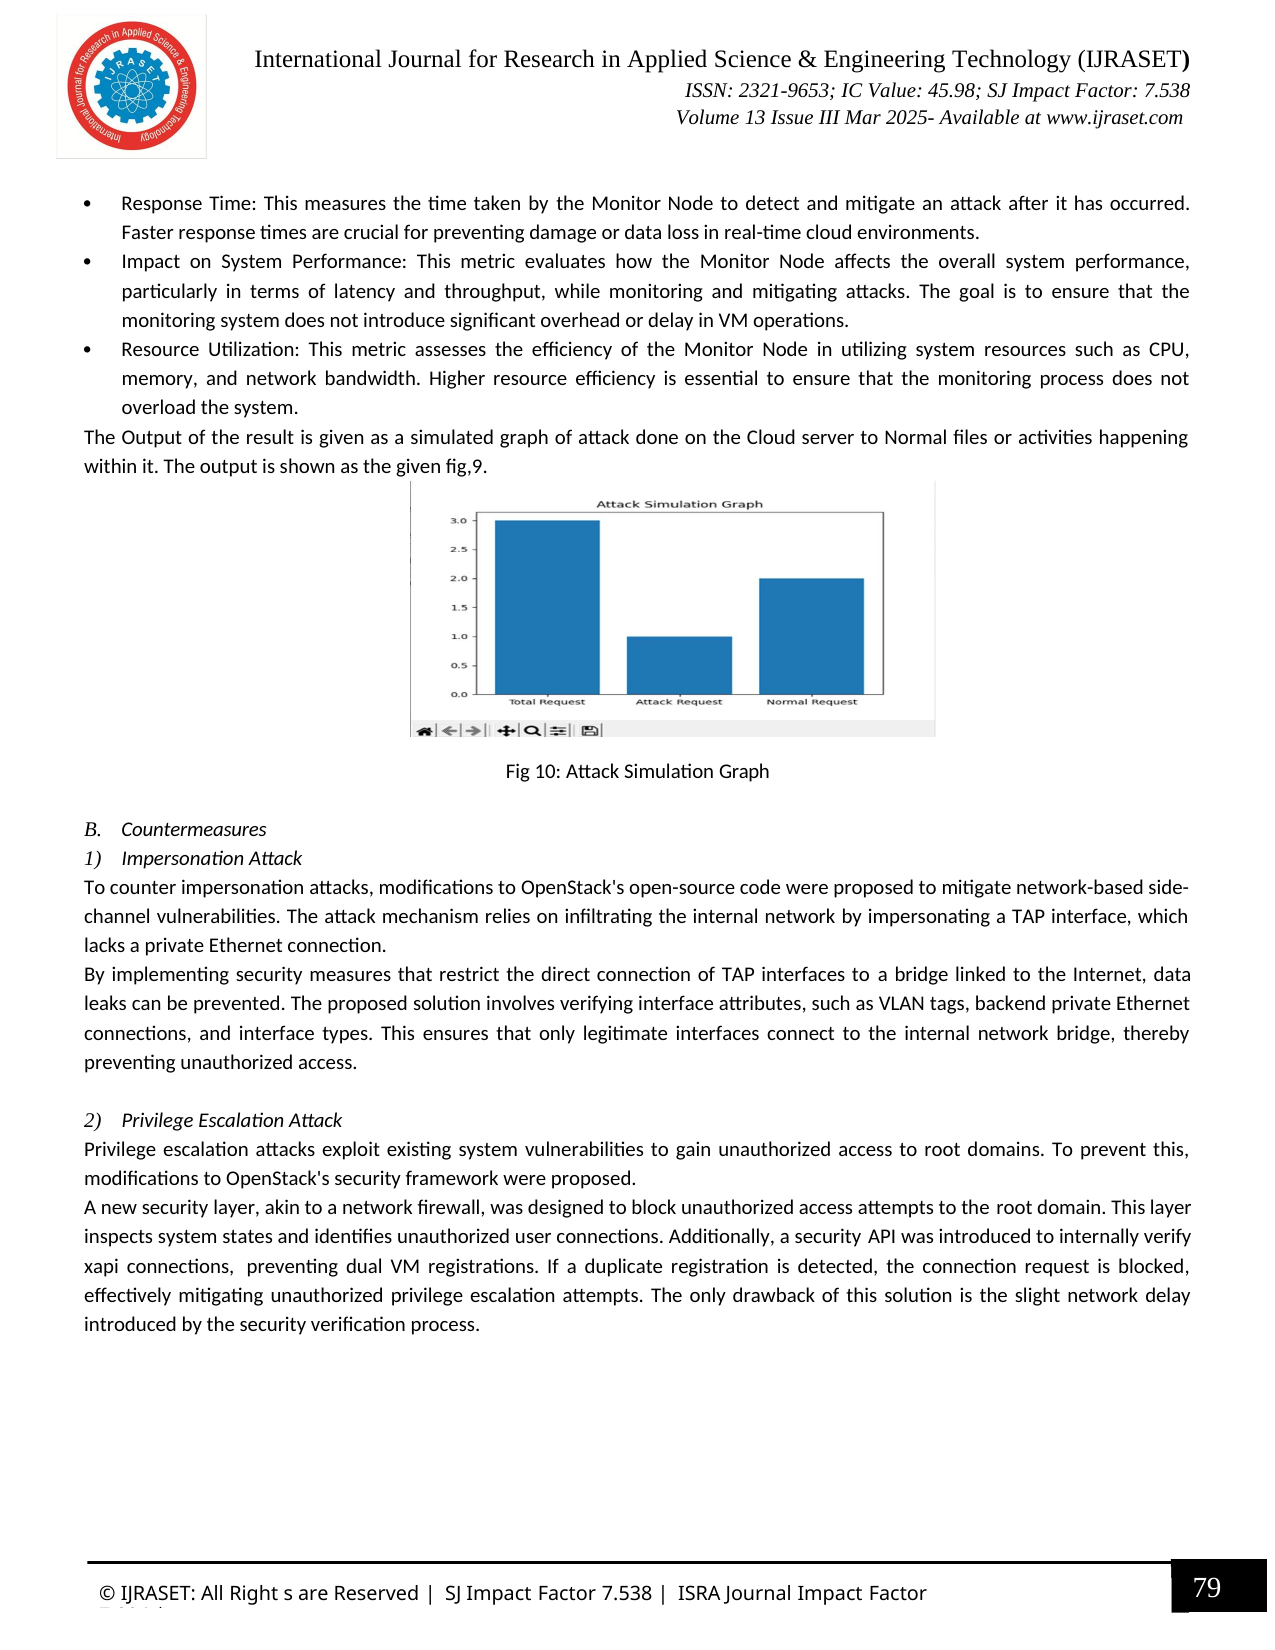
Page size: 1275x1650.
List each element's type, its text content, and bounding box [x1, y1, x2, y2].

list Privilege Escalation Attack [84, 1107, 1200, 1133]
list Response Time: This measures the time taken by the Monitor Node to detect and mitigate an attack after it has occurred. Faster response times are crucial for preventing damage or data loss in real-time cloud environments. [84, 190, 1191, 245]
list Impersonation Attack [84, 845, 1200, 870]
picture [409, 480, 936, 737]
text Privilege escalation attacks exploit existing system vulnerabilities to gain unauthorized access to root domains. To prevent this, modifications to OpenStack's security framework were proposed. [84, 1136, 1191, 1191]
list Impact on System Performance: This metric evaluates how the Monitor Node affects the overall system performance, particularly in terms of latency and throughput, while monitoring and mitigating attacks. The goal is to ensure that the monitoring system does not introduce significant overhead or delay in VM operations. [84, 249, 1192, 332]
list Countermeasures [84, 816, 1200, 841]
list Resource Utilization: This metric assesses the efficiency of the Monitor Node in utilizing system resources such as CPU, memory, and network bandwidth. Higher resource efficiency is essential to ensure that the monitoring process does not overload the system. [84, 336, 1191, 420]
text A new security layer, akin to a network firewall, was designed to block unauthorized access attempts to the root domain. This layer inspects system states and identifies unauthorized user connections. Additionally, a security API was introduced to internally verify xapi connections, preventing dual VM registrations. If a duplicate registration is detected, the connection request is blocked, effectively mitigating unauthorized privilege escalation attempts. The only drawback of this solution is the slight network delay introduced by the security verification process. [84, 1194, 1192, 1337]
picture [56, 13, 207, 159]
text The Output of the result is given as a simulated graph of attack done on the Cloud server to Normal files or activities happening within it. The output is shown as the given fig,9. [84, 424, 1192, 478]
text By implementing security measures that restrict the direct connection of TAP interfaces to a bridge linked to the Internet, data leaks can be prevented. The proposed solution involves verifying interface attributes, such as VLAN tags, backend private Ethernet connections, and interface types. This ensures that only legitimate interfaces connect to the internal network bridge, thereby preventing unauthorized access. [84, 961, 1192, 1074]
text To counter impersonation attacks, modifications to OpenStack's open-source code were proposed to mitigate network-based side- channel vulnerabilities. The attack mechanism relies on infiltrating the internal network by impersonating a TAP interface, which lacks a private Ethernet connection. [84, 874, 1191, 958]
picture [83, 1559, 1267, 1614]
